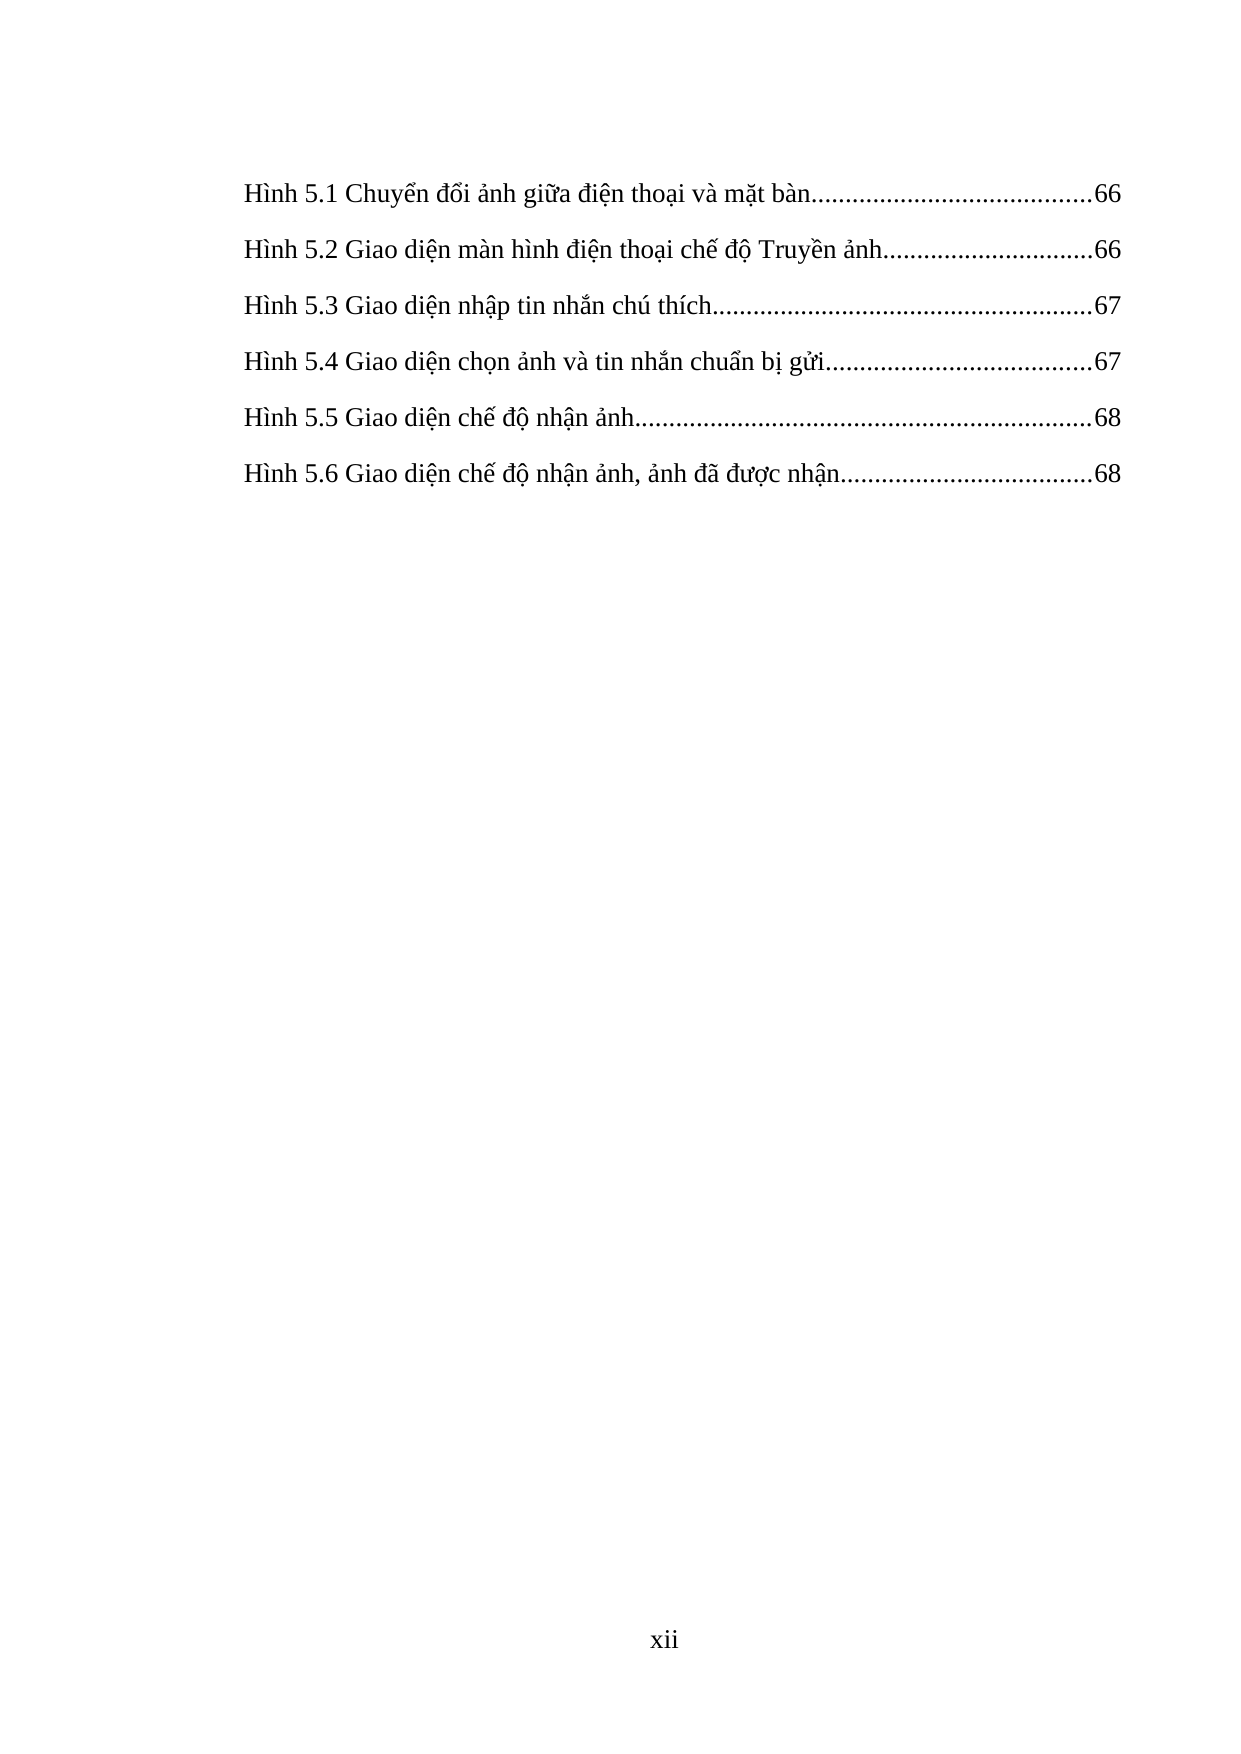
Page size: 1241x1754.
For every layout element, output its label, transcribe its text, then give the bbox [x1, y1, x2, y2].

text Hình 5.3 Giao diện nhập tin nhắn chú thích 67 [206, 289, 1122, 320]
text Hình 5.2 Giao diện màn hình điện thoại chế độ Truyền ảnh 66 [206, 233, 1122, 264]
text Hình 5.4 Giao diện chọn ảnh và tin nhắn chuẩn bị gửi 67 [206, 345, 1122, 376]
text Hình 5.1 Chuyển đổi ảnh giữa điện thoại và mặt bàn 66 [206, 177, 1122, 208]
text Hình 5.5 Giao diện chế độ nhận ảnh 68 [206, 401, 1122, 432]
text Hình 5.6 Giao diện chế độ nhận ảnh, ảnh đã được nhận 68 [206, 457, 1122, 488]
